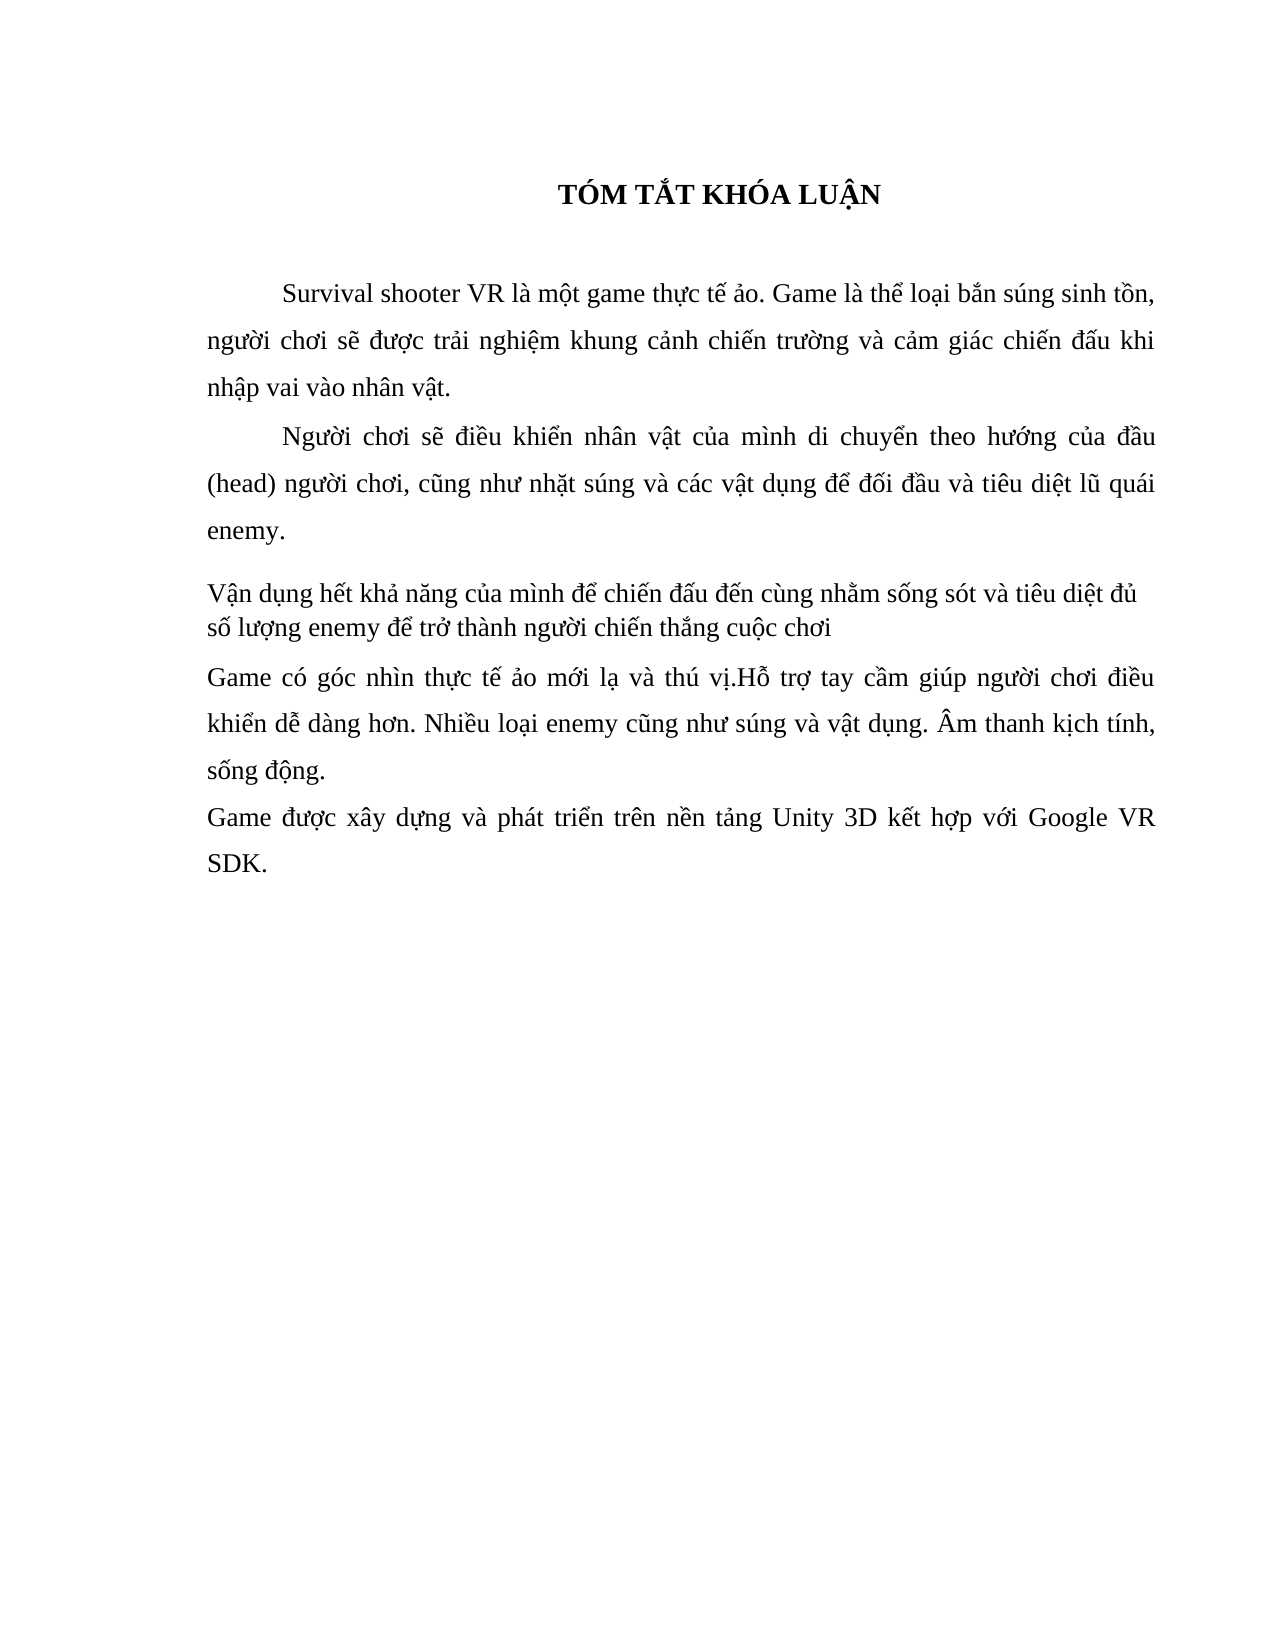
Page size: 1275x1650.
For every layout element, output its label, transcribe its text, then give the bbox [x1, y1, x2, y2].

text Người chơi sẽ điều khiển nhân vật của mình di chuyển theo hướng của đầu (head) người chơi, cũng như nhặt súng và các vật dụng để đối đầu và tiêu diệt lũ quái enemy. [207, 420, 1157, 545]
text Vận dụng hết khả năng của mình để chiến đấu đến cùng nhằm sống sót và tiêu diệt đủ số lượng enemy để trở thành người chiến thắng cuộc chơi [207, 577, 1157, 642]
text Game có góc nhìn thực tế ảo mới lạ và thú vị.Hỗ trợ tay cầm giúp người chơi điều khiển dễ dàng hơn. Nhiều loại enemy cũng như súng và vật dụng. Âm thanh kịch tính, sống động. [207, 661, 1157, 785]
text TÓM TẮT KHÓA LUẬN [207, 177, 1157, 211]
text Game được xây dựng và phát triển trên nền tảng Unity 3D kết hợp với Google VR SDK. [207, 801, 1157, 879]
text Survival shooter VR là một game thực tế ảo. Game là thể loại bắn súng sinh tồn, người chơi sẽ được trải nghiệm khung cảnh chiến trường và cảm giác chiến đấu khi nhập vai vào nhân vật. [207, 277, 1157, 402]
